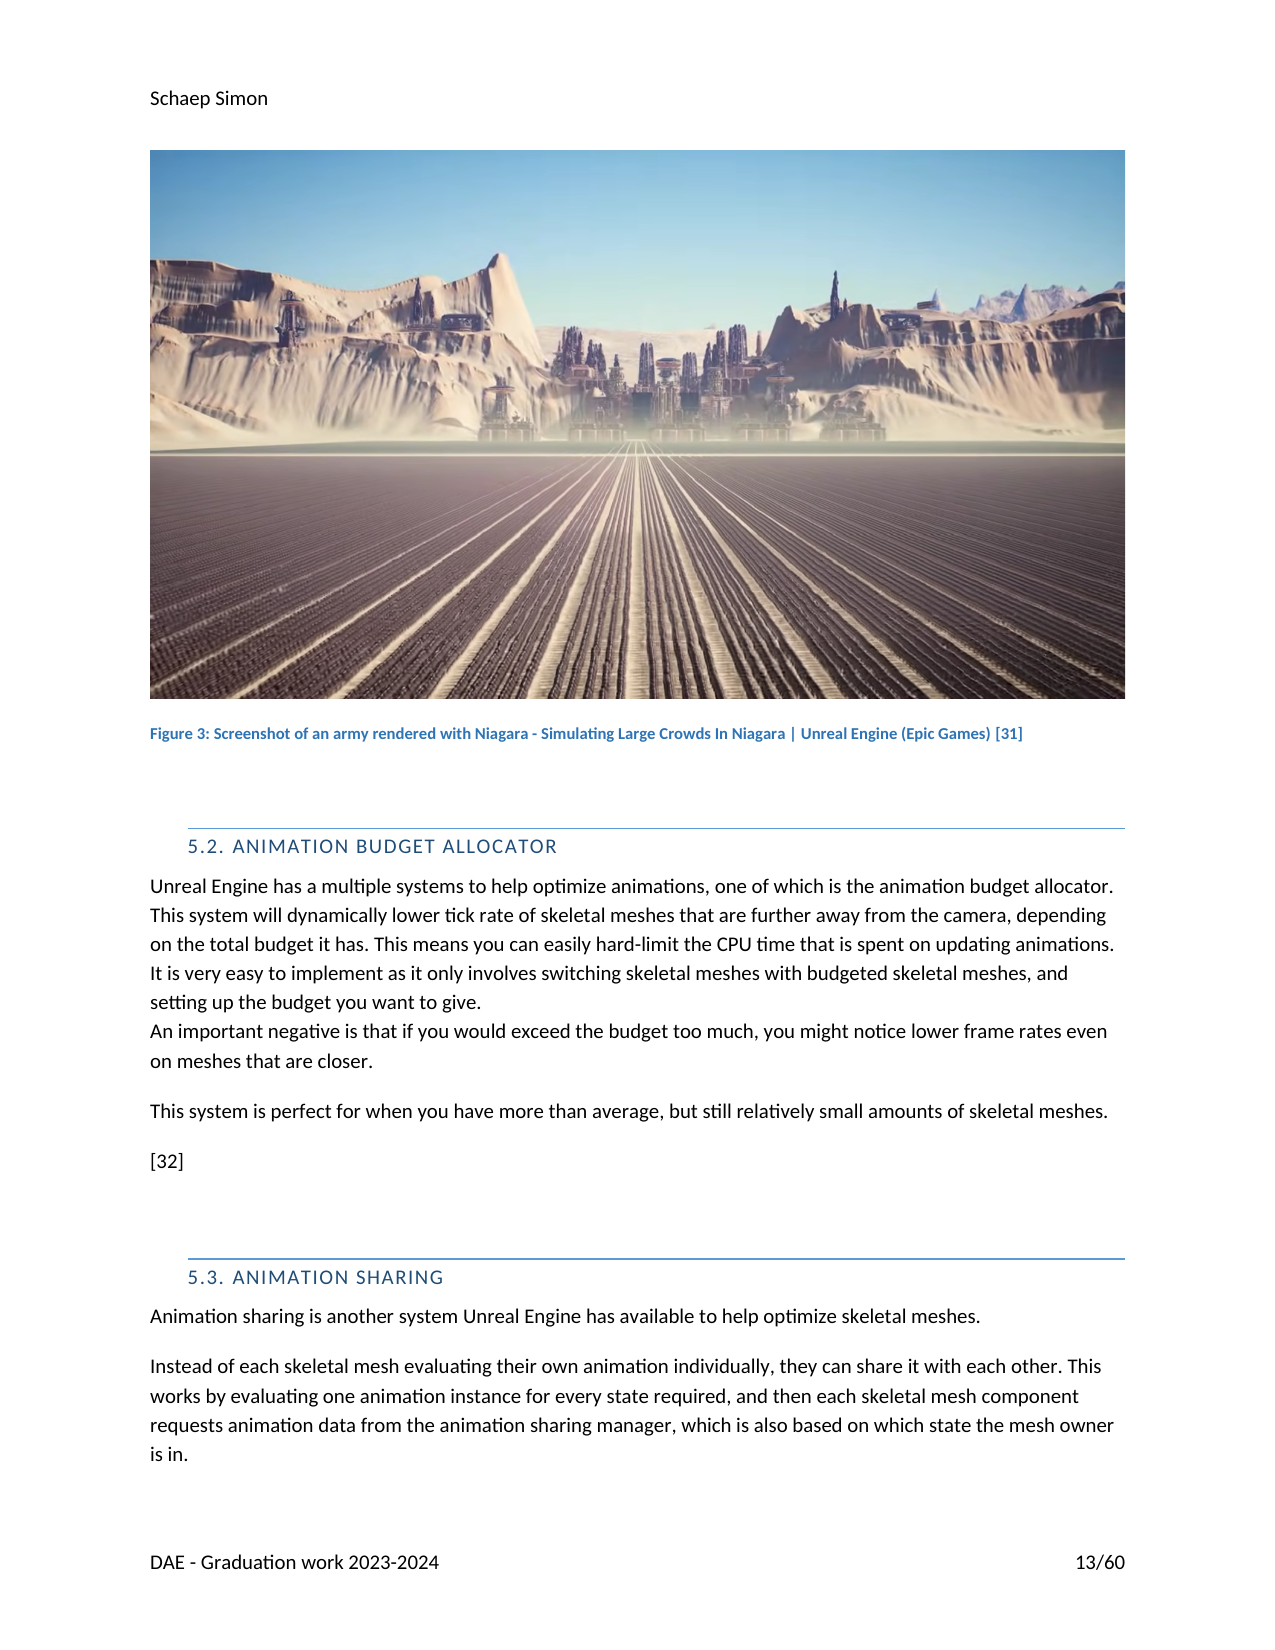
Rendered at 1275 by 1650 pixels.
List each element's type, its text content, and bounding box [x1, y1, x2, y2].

picture [150, 150, 1125, 699]
subtitle Animation Sharing [187, 1259, 1125, 1289]
subtitle Animation Budget Allocator [187, 829, 1125, 859]
text [32] [150, 1148, 1125, 1173]
text Instead of each skeletal mesh evaluating their own animation individually, they can share it with each other. This works by evaluating one animation instance for every state required, and then each skeletal mesh component requests animation data from the animation sharing manager, which is also based on which state the mesh owner is in. [150, 1354, 1125, 1467]
text Animation sharing is another system Unreal Engine has available to help optimize skeletal meshes. [150, 1304, 1125, 1329]
text This system is perfect for when you have more than average, but still relatively small amounts of skeletal meshes. [150, 1098, 1125, 1123]
text Unreal Engine has a multiple systems to help optimize animations, one of which is the animation budget allocator. This system will dynamically lower tick rate of skeletal meshes that are further away from the camera, depending on the total budget it has. This means you can easily hard-limit the CPU time that is spent on updating animations. It is very easy to implement as it only involves switching skeletal meshes with budgeted skeletal meshes, and setting up the budget you want to give. An important negative is that if you would exceed the budget too much, you might notice lower frame rates even on meshes that are closer. [150, 873, 1125, 1073]
text Figure 3: Screenshot of an army rendered with Niagara - Simulating Large Crowds In Niagara | Unreal Engine (Epic Games) [31] [150, 723, 1125, 743]
